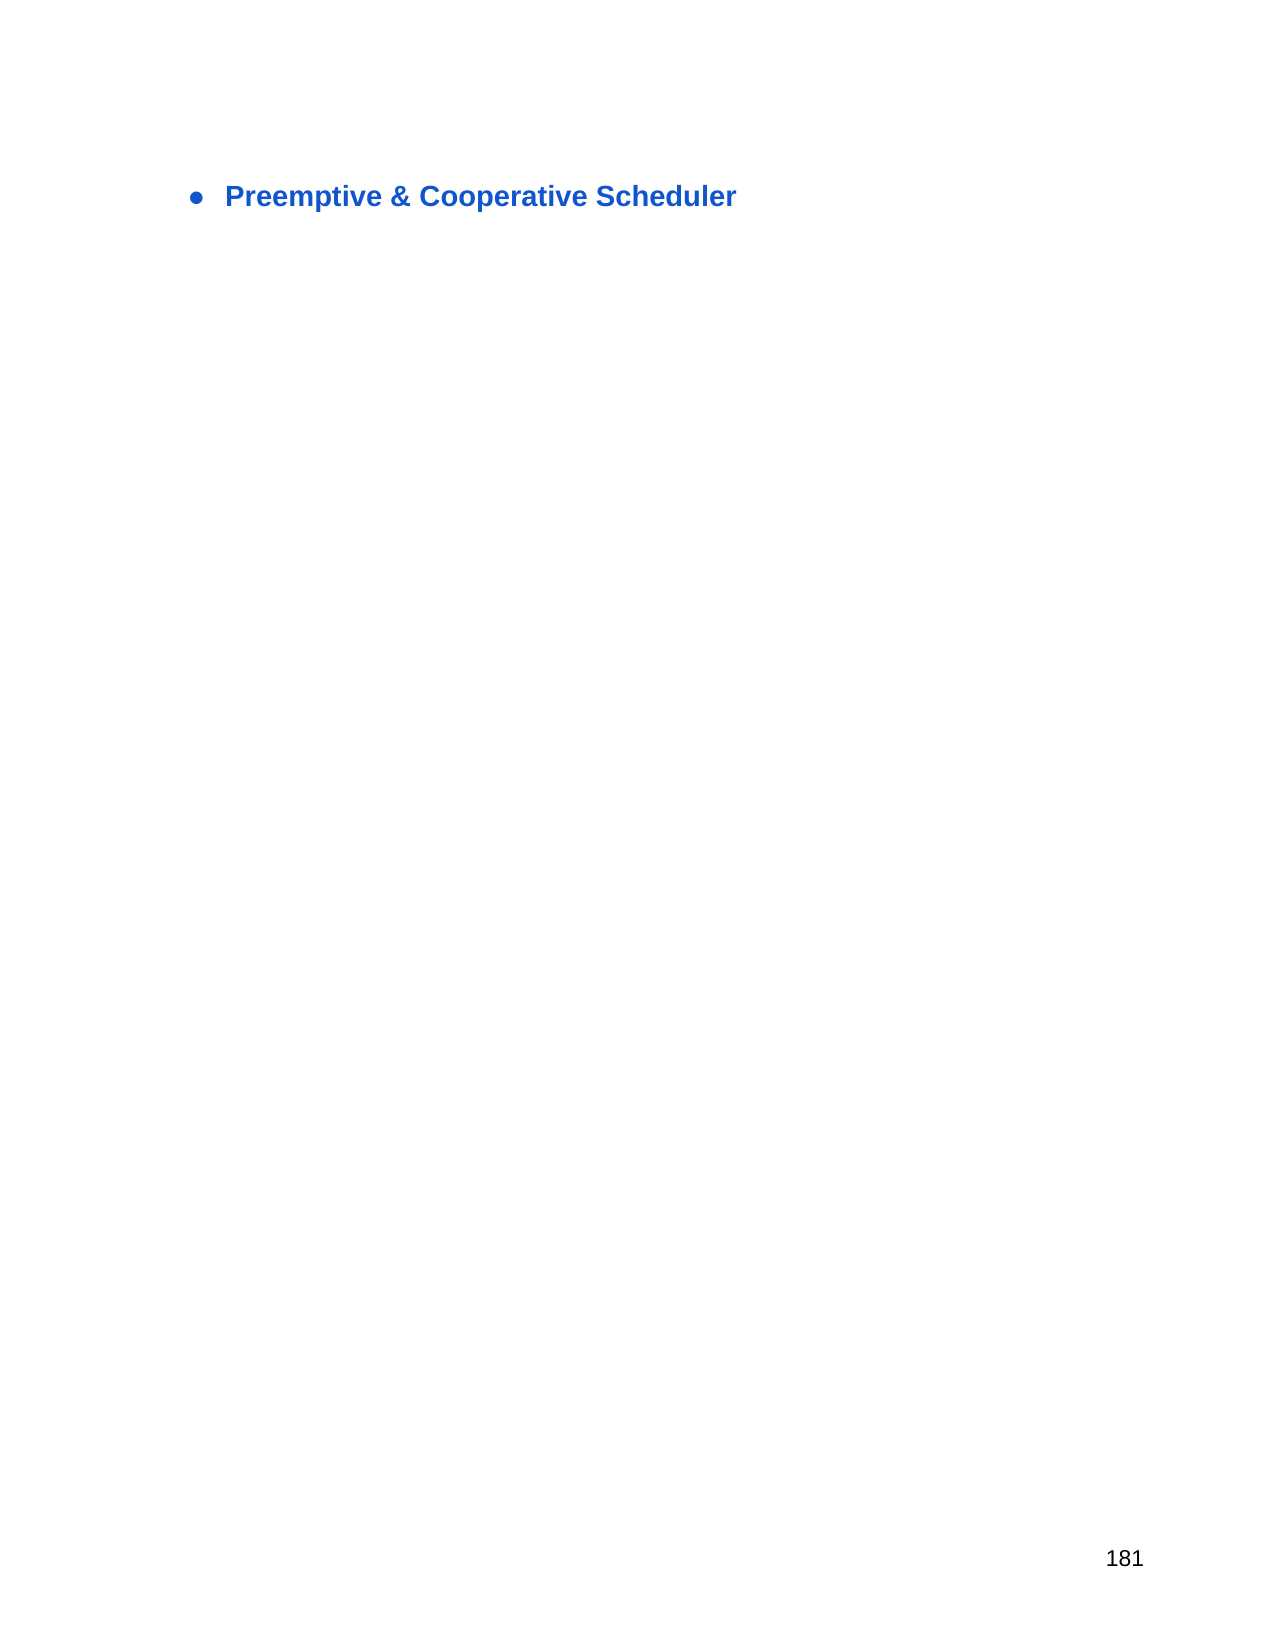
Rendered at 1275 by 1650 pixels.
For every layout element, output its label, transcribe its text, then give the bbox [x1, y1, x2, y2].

subtitle Preemptive & Cooperative Scheduler [187, 179, 1144, 213]
